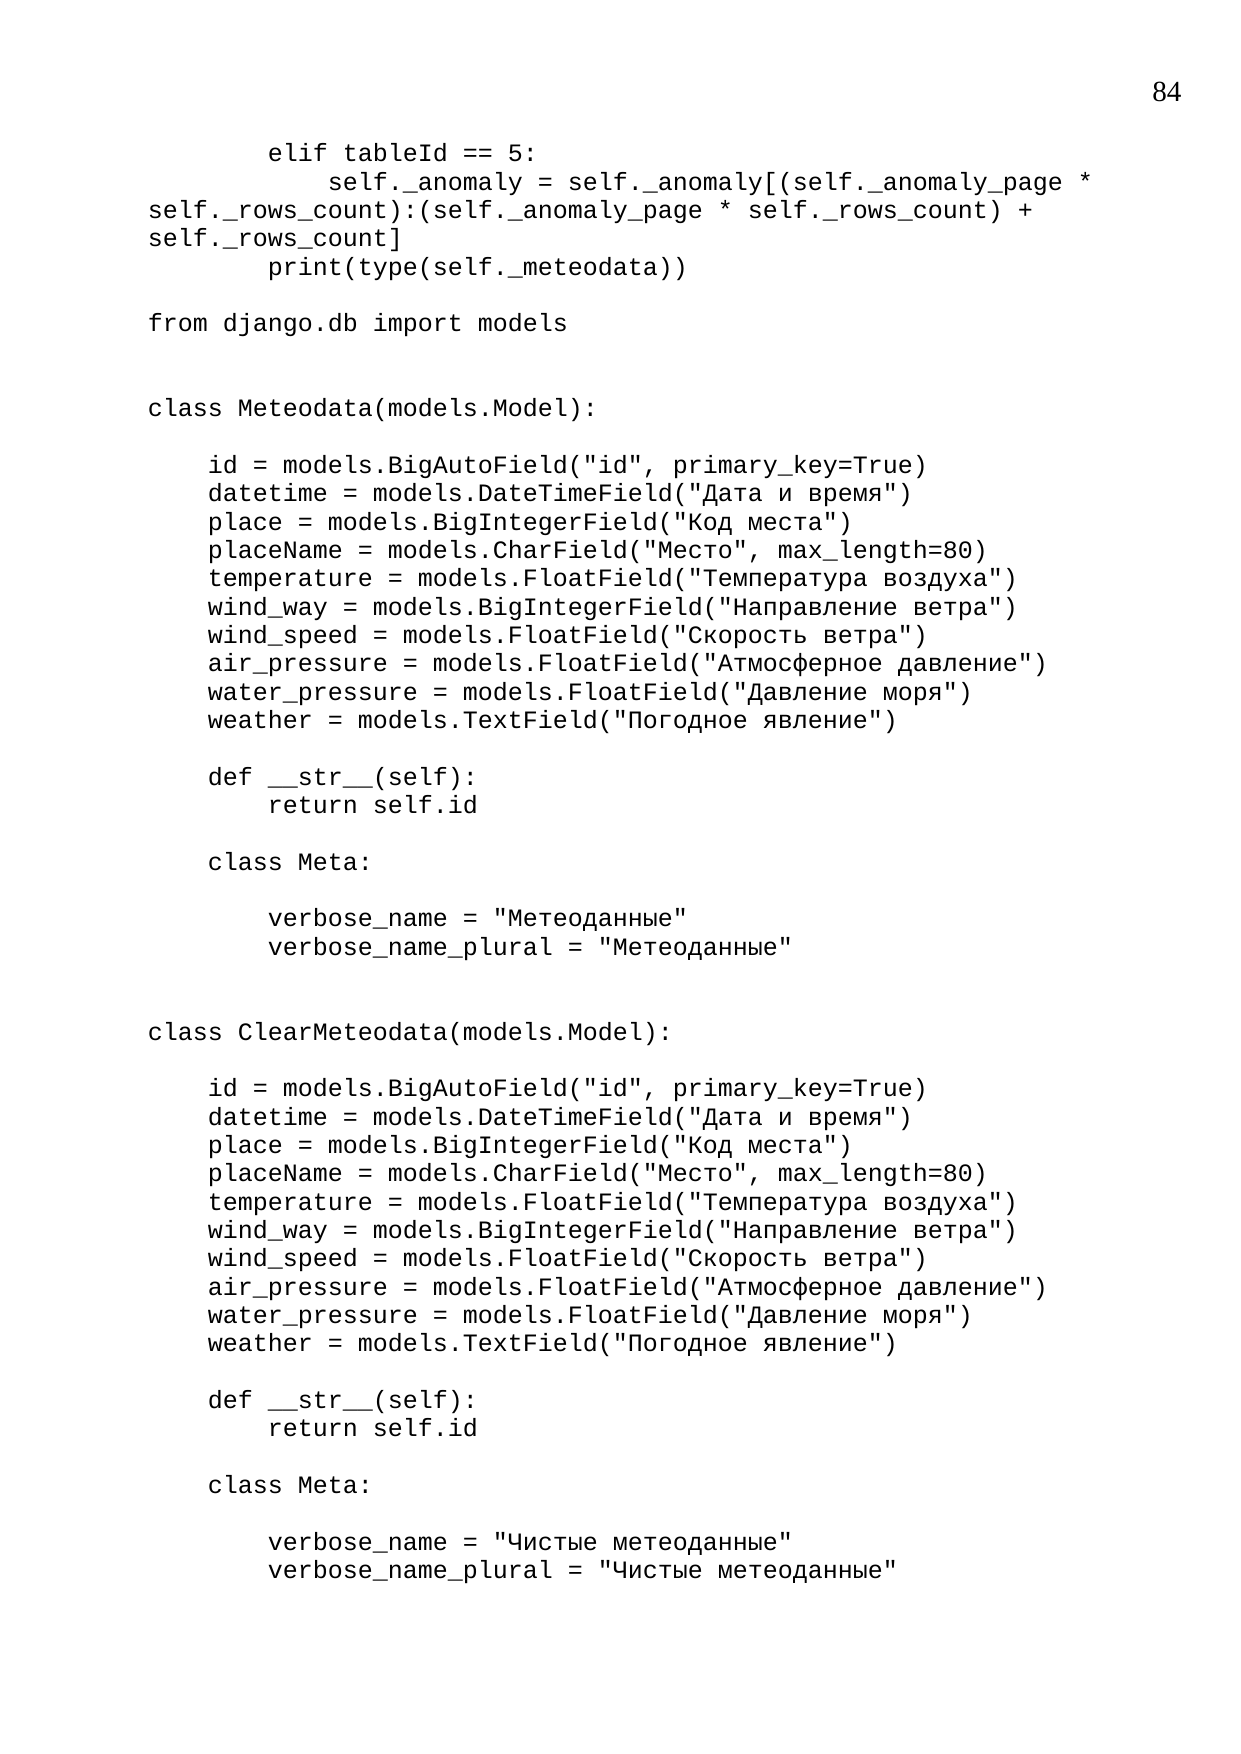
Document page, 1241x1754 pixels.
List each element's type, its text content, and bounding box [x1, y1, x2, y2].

text wind_speed = models.FloatField("Скорость ветра") [148, 623, 1181, 651]
text water_pressure = models.FloatField("Давление моря") [148, 1303, 1181, 1331]
text air_pressure = models.FloatField("Атмосферное давление") [148, 651, 1181, 679]
text place = models.BigIntegerField("Код места") [148, 1133, 1181, 1161]
text def __str__(self): [148, 764, 1181, 793]
text class Meta: [148, 1473, 1181, 1501]
text self._anomaly = self._anomaly[(self._anomaly_page * self._rows_count):(self._anomaly_page * self._rows_count) + self._rows_count] [148, 169, 1181, 254]
text water_pressure = models.FloatField("Давление моря") [148, 679, 1181, 708]
text placeName = models.CharField("Место", max_length=80) [148, 1161, 1181, 1189]
text verbose_name = "Метеоданные" [148, 906, 1181, 934]
text temperature = models.FloatField("Температура воздуха") [148, 566, 1181, 594]
text print(type(self._meteodata)) [148, 254, 1181, 283]
text verbose_name_plural = "Чистые метеоданные" [148, 1558, 1181, 1586]
text wind_way = models.BigIntegerField("Направление ветра") [148, 594, 1181, 623]
text id = models.BigAutoField("id", primary_key=True) [148, 453, 1181, 481]
text air_pressure = models.FloatField("Атмосферное давление") [148, 1274, 1181, 1303]
text placeName = models.CharField("Место", max_length=80) [148, 538, 1181, 566]
text weather = models.TextField("Погодное явление") [148, 708, 1181, 736]
text def __str__(self): [148, 1388, 1181, 1416]
text elif tableId == 5: [148, 141, 1181, 169]
text class Meta: [148, 849, 1181, 878]
text verbose_name_plural = "Метеоданные" [148, 934, 1181, 963]
text weather = models.TextField("Погодное явление") [148, 1331, 1181, 1359]
text datetime = models.DateTimeField("Дата и время") [148, 481, 1181, 509]
text wind_speed = models.FloatField("Скорость ветра") [148, 1246, 1181, 1274]
text return self.id [148, 793, 1181, 821]
text from django.db import models [148, 311, 1181, 339]
text id = models.BigAutoField("id", primary_key=True) [148, 1076, 1181, 1104]
text wind_way = models.BigIntegerField("Направление ветра") [148, 1218, 1181, 1246]
text datetime = models.DateTimeField("Дата и время") [148, 1104, 1181, 1133]
text place = models.BigIntegerField("Код места") [148, 509, 1181, 538]
text return self.id [148, 1416, 1181, 1444]
text class ClearMeteodata(models.Model): [148, 1019, 1181, 1048]
text class Meteodata(models.Model): [148, 396, 1181, 424]
text temperature = models.FloatField("Температура воздуха") [148, 1189, 1181, 1218]
text verbose_name = "Чистые метеоданные" [148, 1529, 1181, 1558]
